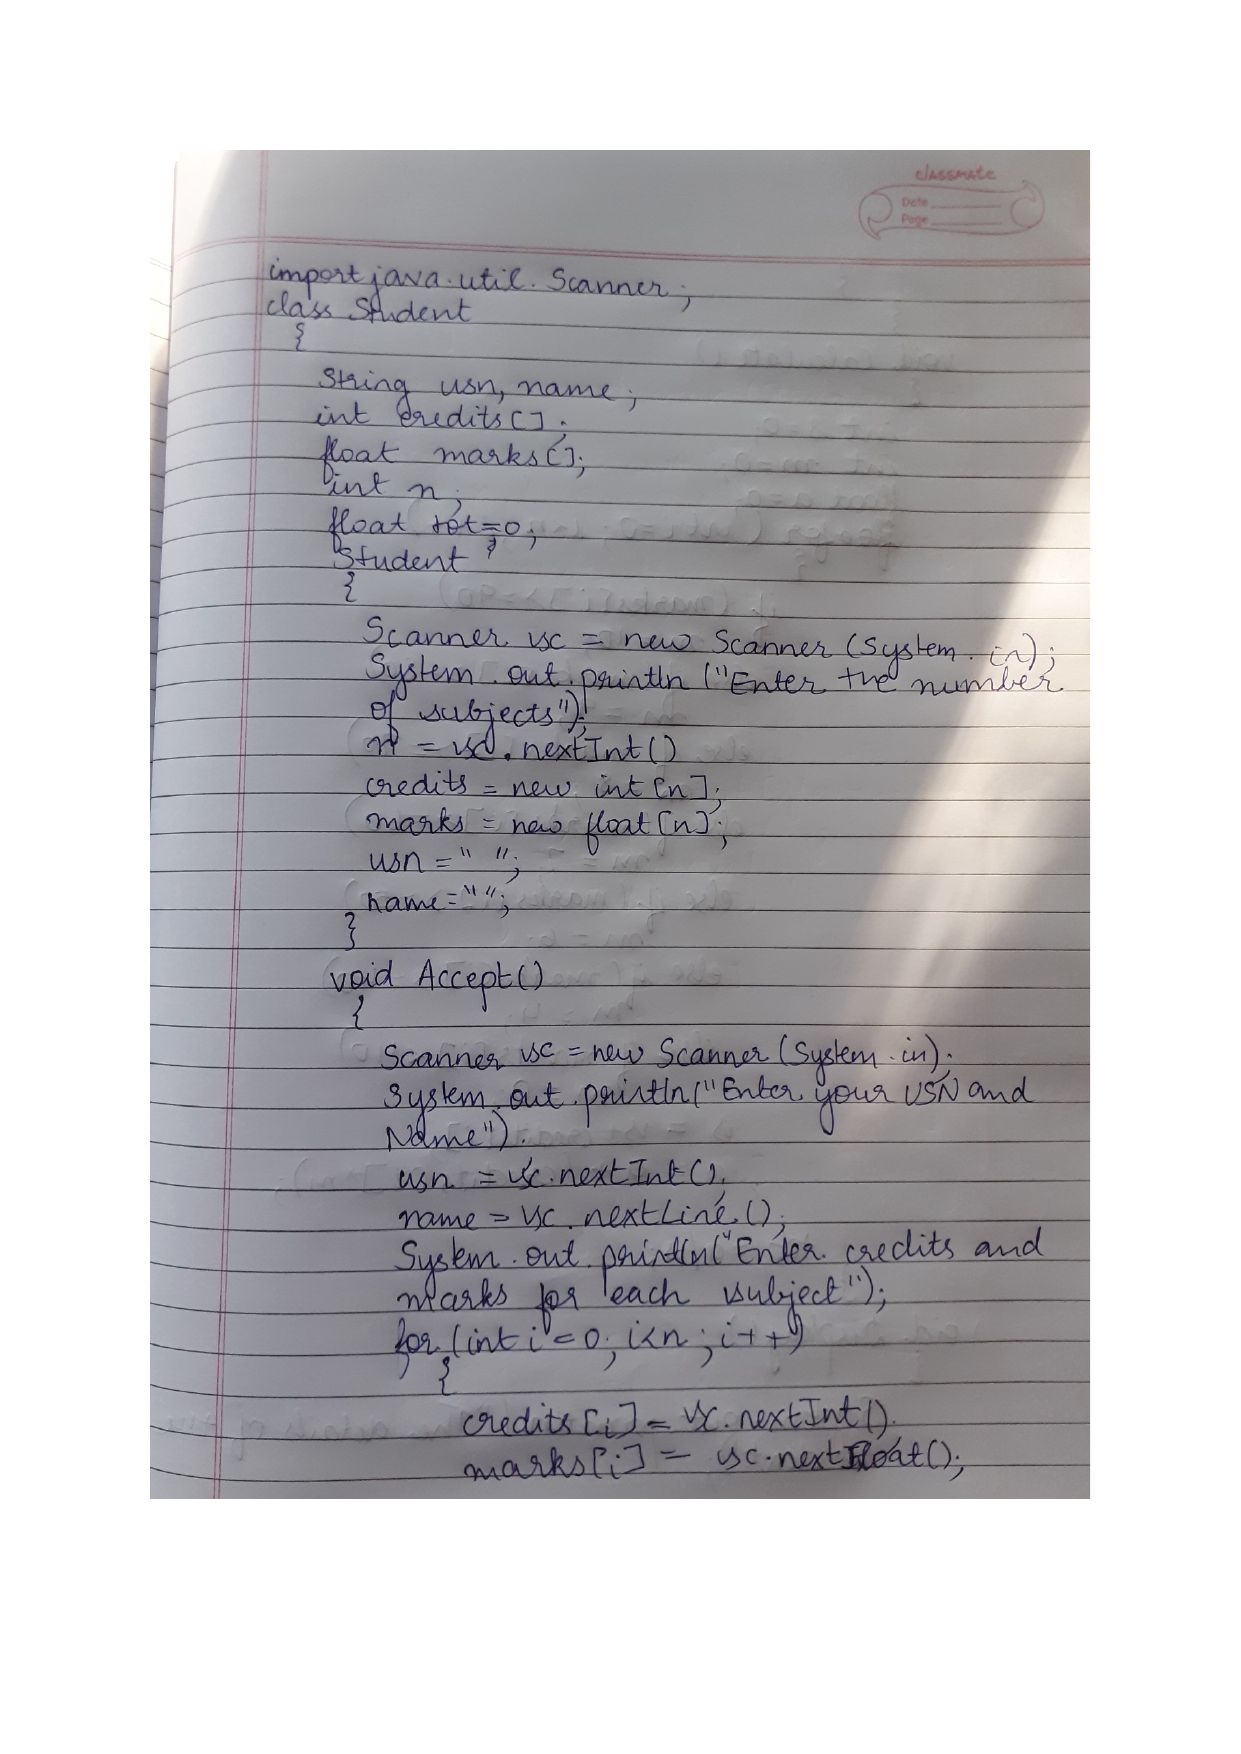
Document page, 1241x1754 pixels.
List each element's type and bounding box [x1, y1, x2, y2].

picture [150, 150, 1091, 1499]
